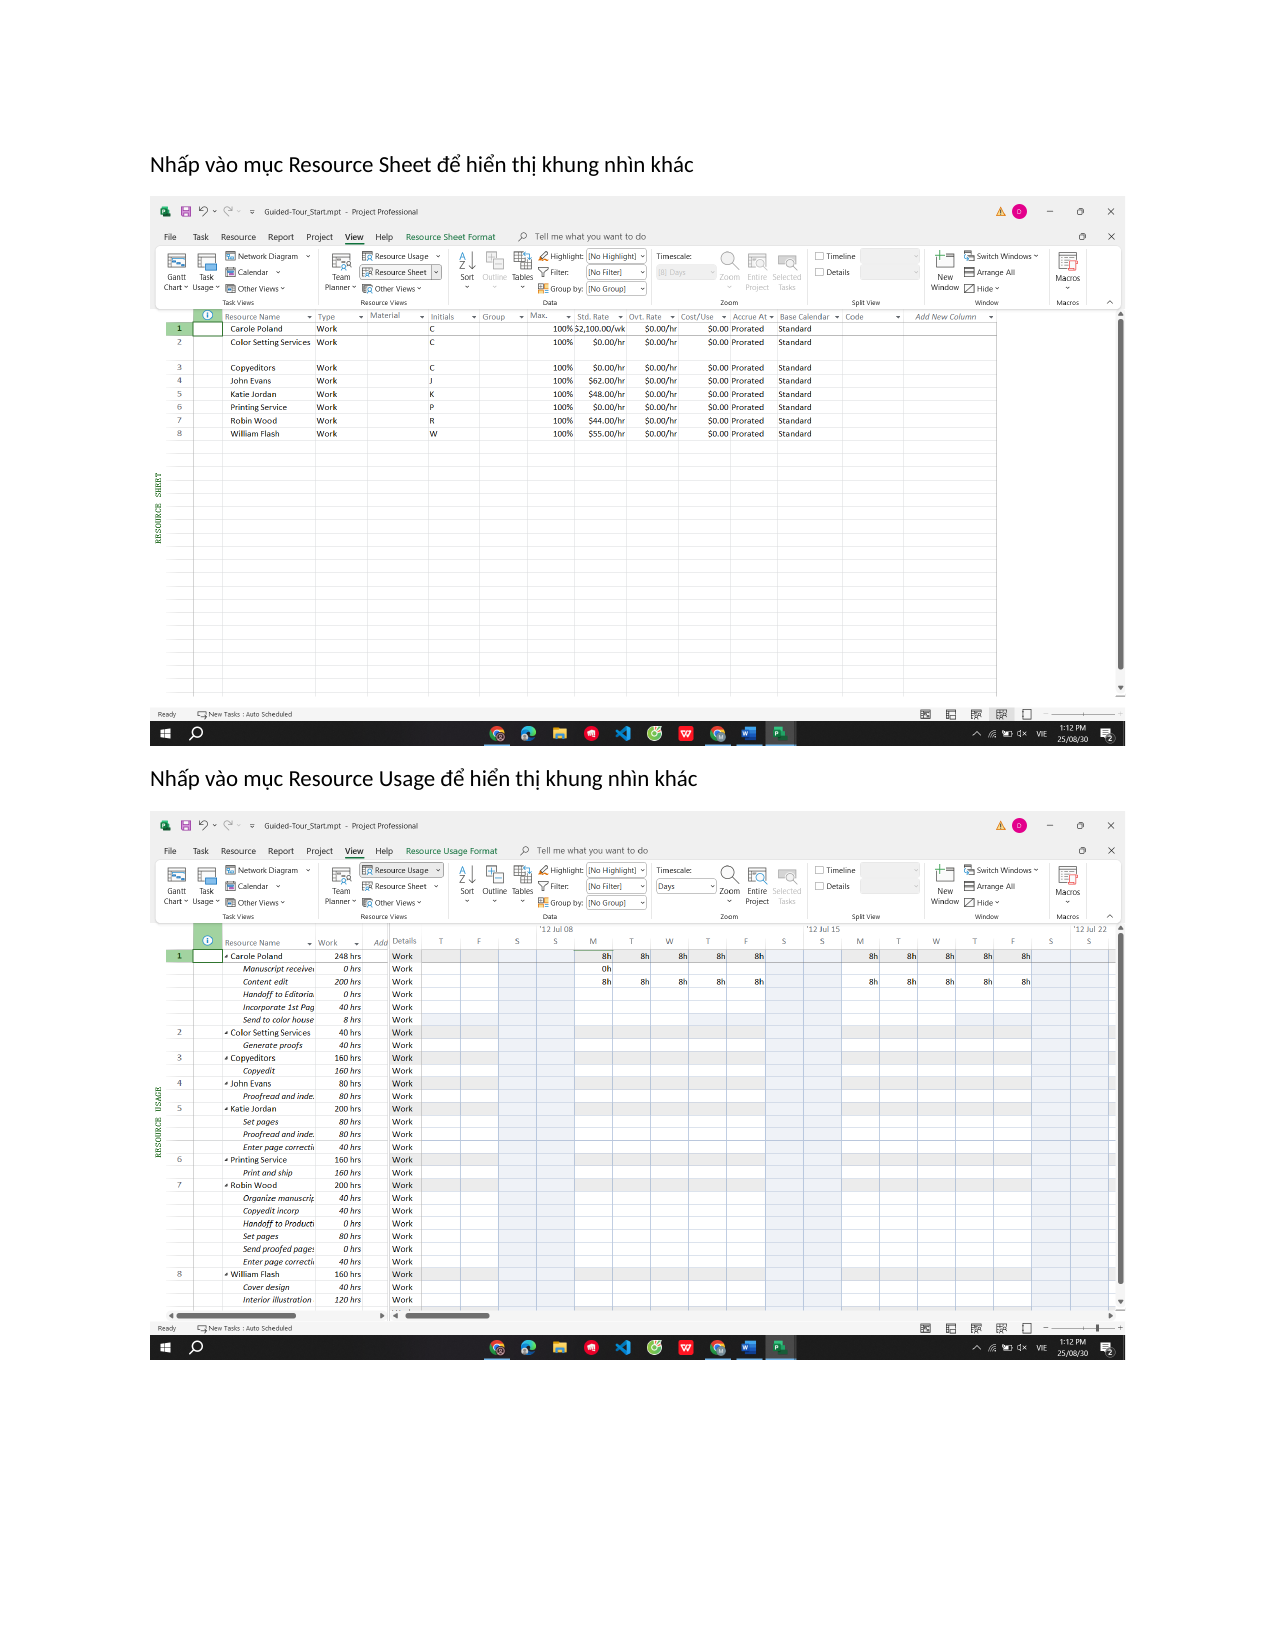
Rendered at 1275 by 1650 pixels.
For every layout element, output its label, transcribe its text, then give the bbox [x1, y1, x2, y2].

picture [150, 811, 1125, 1360]
picture [150, 196, 1125, 746]
text Nhấp vào mục Resource Usage để hiển thị khung nhìn khác [150, 764, 1125, 792]
text Nhấp vào mục Resource Sheet để hiển thị khung nhìn khác [150, 150, 1125, 178]
